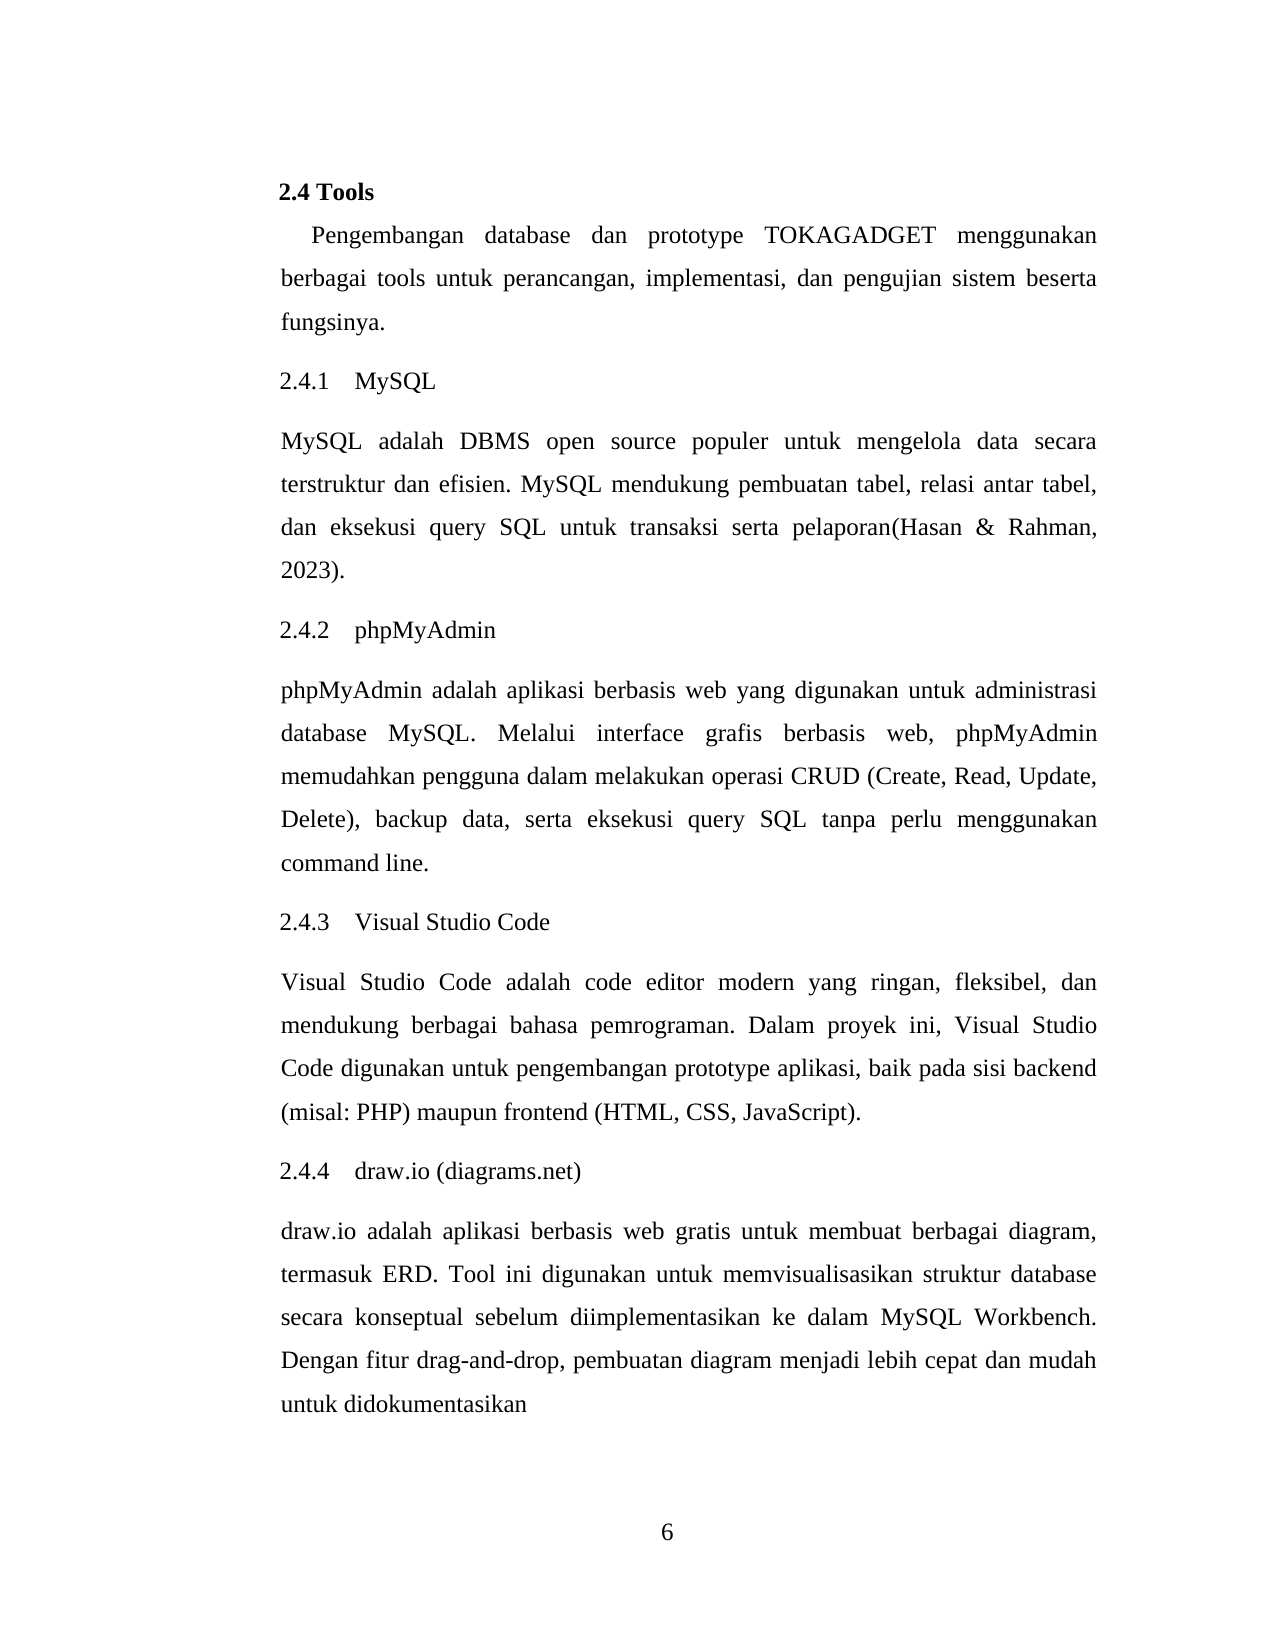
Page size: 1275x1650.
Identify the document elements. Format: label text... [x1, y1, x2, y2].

list draw.io (diagrams.net) [279, 1156, 1098, 1185]
text Visual Studio Code adalah code editor modern yang ringan, fleksibel, dan mendukung berbagai bahasa pemrograman. Dalam proyek ini, Visual Studio Code digunakan untuk pengembangan prototype aplikasi, baik pada sisi backend (misal: PHP) maupun frontend (HTML, CSS, JavaScript). [281, 967, 1098, 1125]
text phpMyAdmin adalah aplikasi berbasis web yang digunakan untuk administrasi database MySQL. Melalui interface grafis berbasis web, phpMyAdmin memudahkan pengguna dalam melakukan operasi CRUD (Create, Read, Update, Delete), backup data, serta eksekusi query SQL tanpa perlu menggunakan command line. [281, 675, 1098, 876]
list Visual Studio Code [279, 907, 1098, 936]
list phpMyAdmin [279, 615, 1098, 644]
subtitle Tools [278, 177, 1098, 206]
text MySQL adalah DBMS open source populer untuk mengelola data secara terstruktur dan efisien. MySQL mendukung pembuatan tabel, relasi antar tabel, dan eksekusi query SQL untuk transaksi serta pelaporan(Hasan & Rahman, 2023). [281, 426, 1098, 584]
text draw.io adalah aplikasi berbasis web gratis untuk membuat berbagai diagram, termasuk ERD. Tool ini digunakan untuk memvisualisasikan struktur database secara konseptual sebelum diimplementasikan ke dalam MySQL Workbench. Dengan fitur drag-and-drop, pembuatan diagram menjadi lebih cepat dan mudah untuk didokumentasikan [281, 1216, 1098, 1417]
list MySQL [279, 366, 1098, 395]
text Pengembangan database dan prototype TOKAGADGET menggunakan berbagai tools untuk perancangan, implementasi, dan pengujian sistem beserta fungsinya. [281, 220, 1098, 335]
